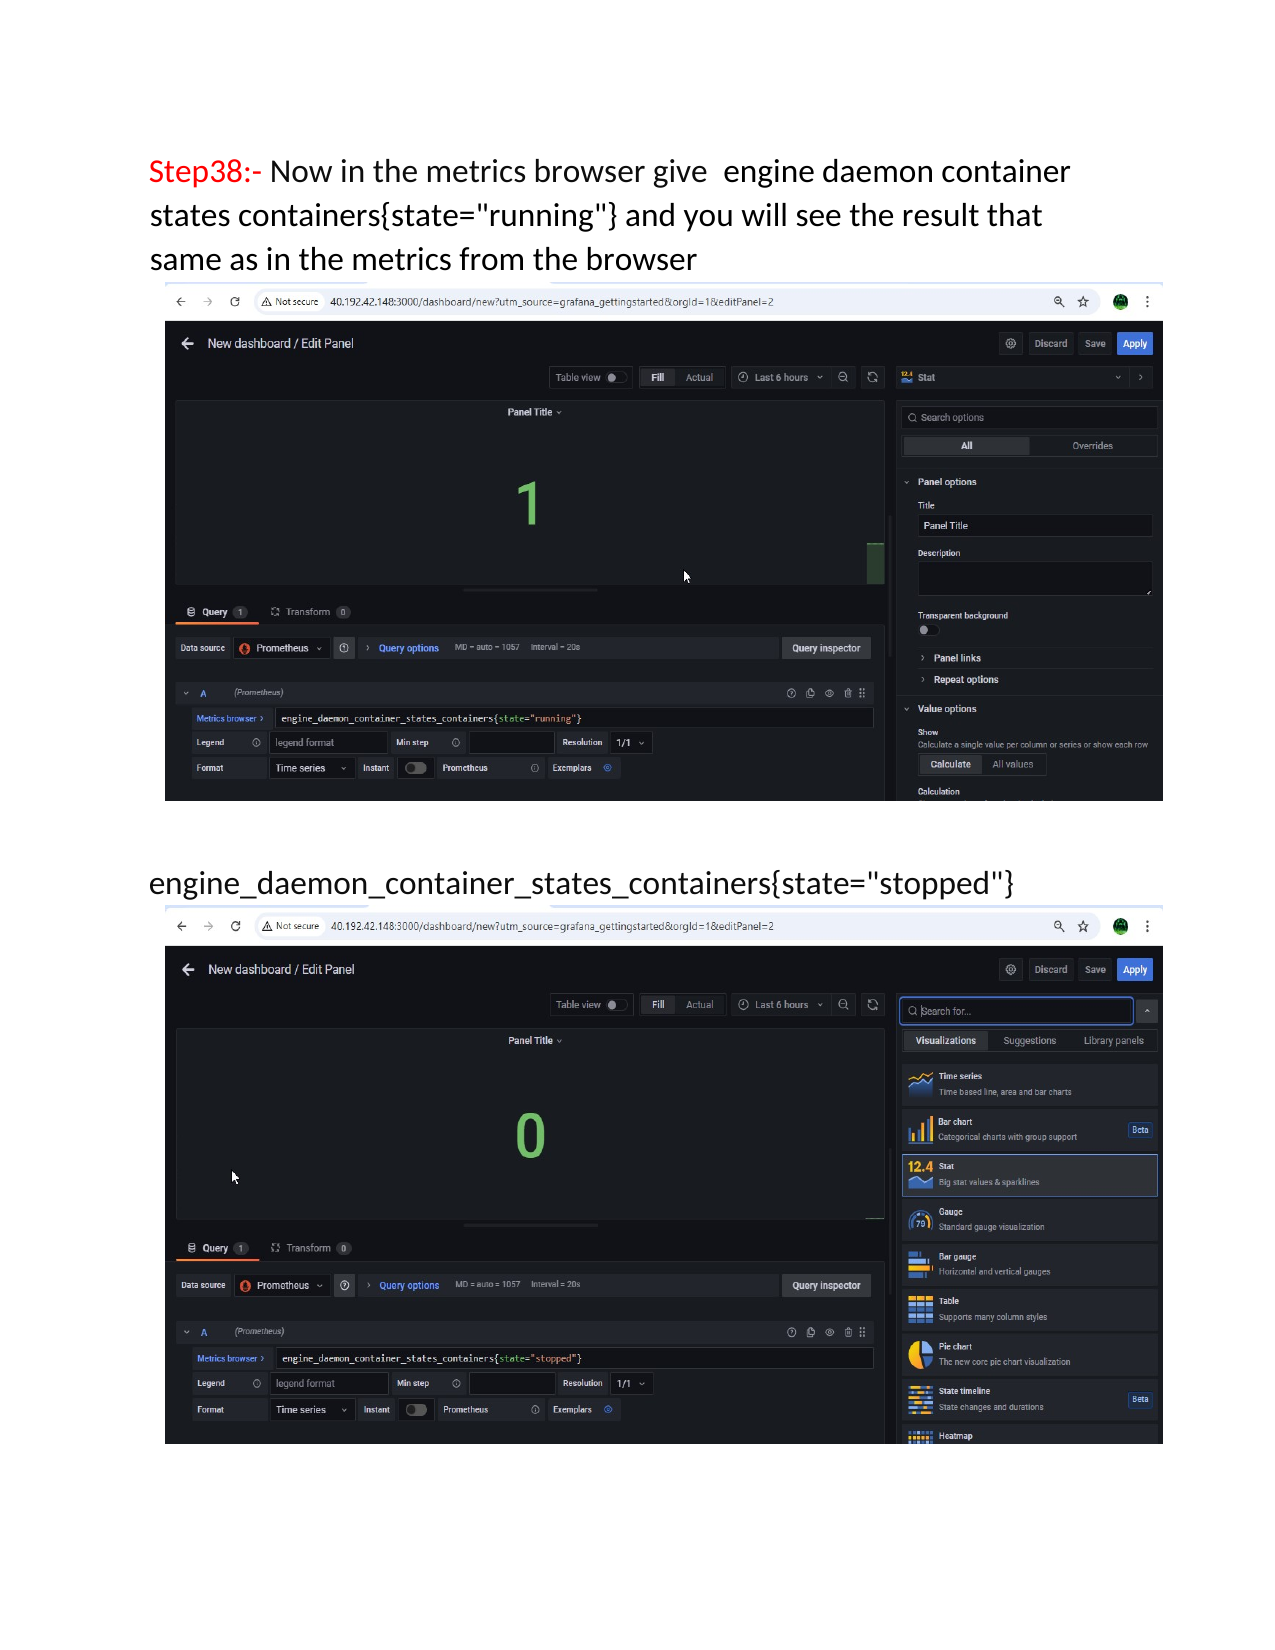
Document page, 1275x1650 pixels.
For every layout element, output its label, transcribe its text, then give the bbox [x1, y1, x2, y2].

text Step38:- Now in the metrics browser give engine daemon container states containers{state="running"} and you will see the result that same as in the metrics from the browser [148, 150, 1123, 279]
text engine_daemon_container_states_containers{state="stopped"} [148, 862, 1132, 903]
picture [165, 905, 1163, 1444]
picture [165, 282, 1163, 801]
